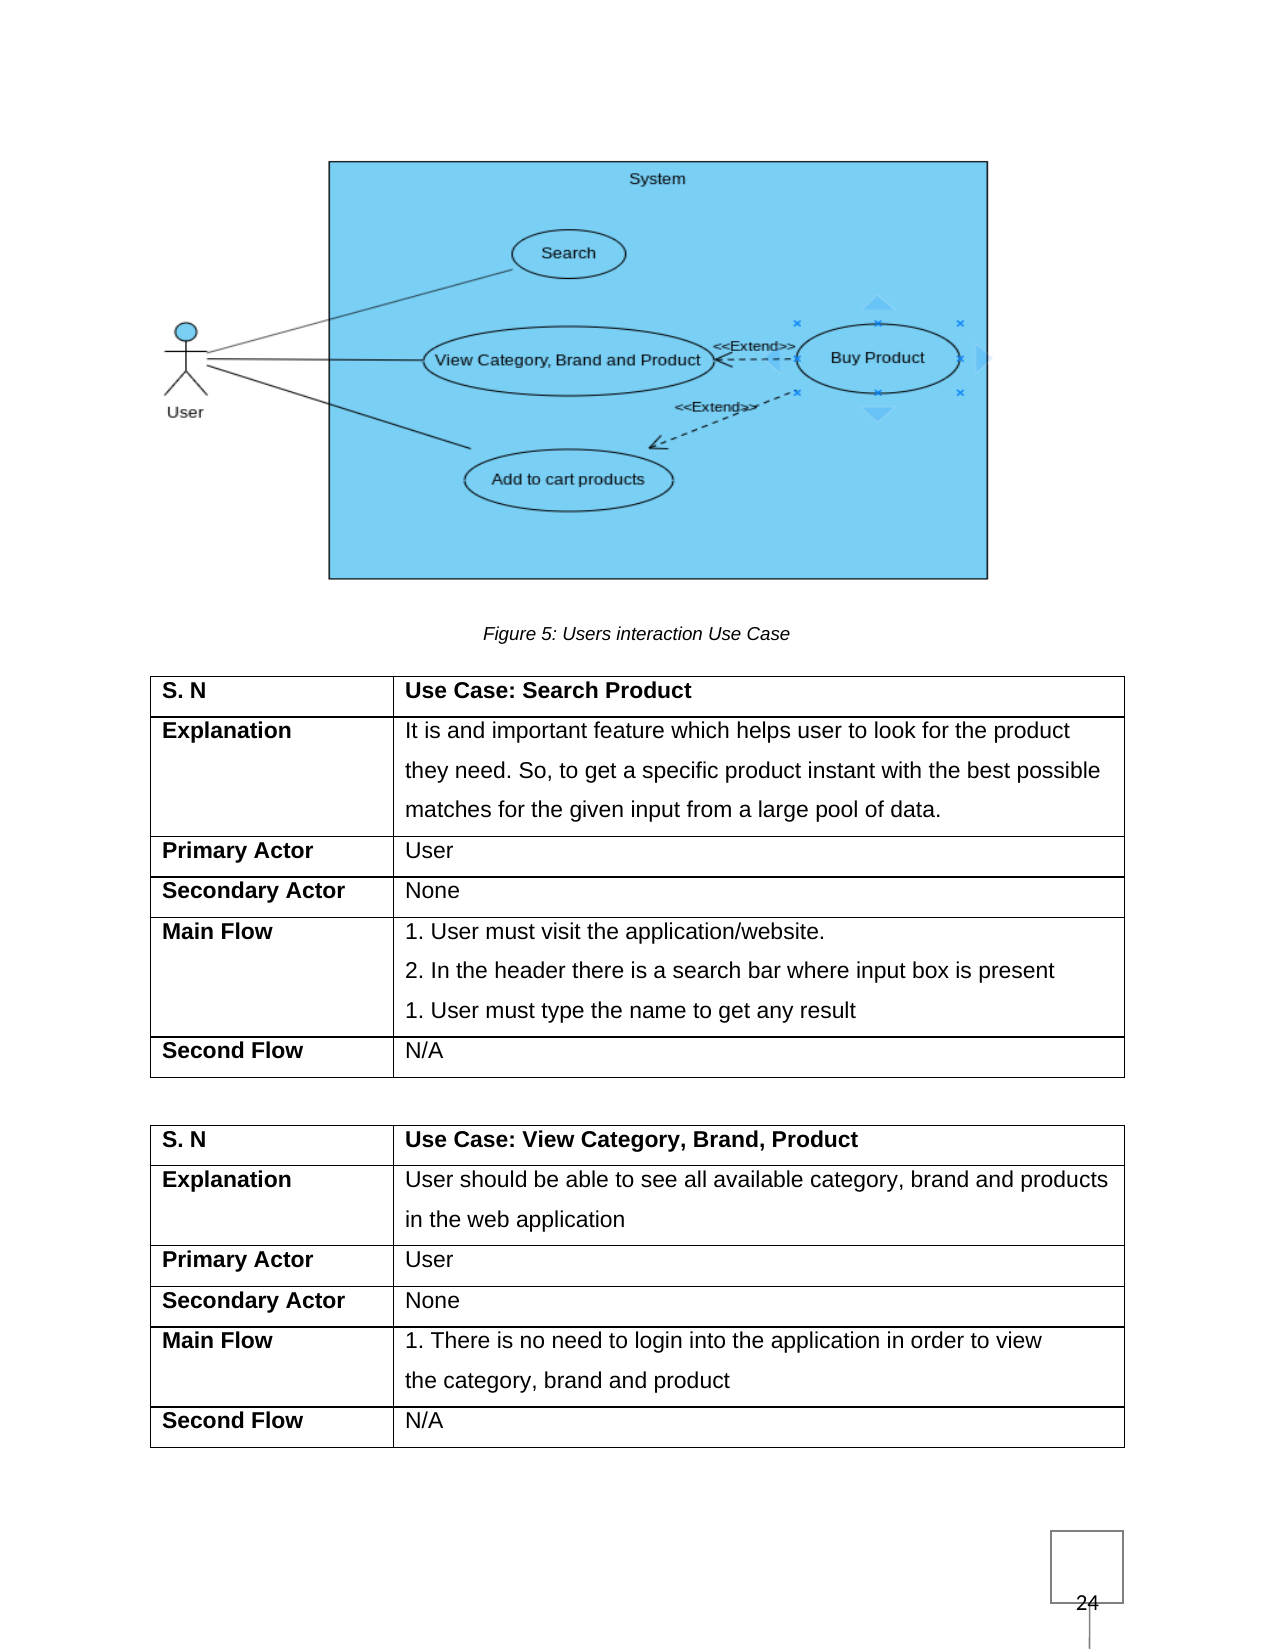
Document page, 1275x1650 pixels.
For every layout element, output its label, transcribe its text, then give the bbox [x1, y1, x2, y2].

table_cell None [394, 878, 1124, 917]
table_cell Secondary Actor [151, 1287, 393, 1326]
table_cell None [394, 1287, 1124, 1326]
table_cell Explanation [151, 1166, 393, 1245]
table_header S. N [151, 677, 393, 716]
table_cell N/A [394, 1408, 1124, 1447]
text Figure 5: Users interaction Use Case [150, 623, 1125, 644]
table_cell Second Flow [151, 1408, 393, 1447]
table_cell User [394, 1246, 1124, 1286]
table_cell 1. There is no need to login into the application in order to view the category, brand and product [394, 1328, 1124, 1406]
table_cell It is and important feature which helps user to look for the product they need. So, to get a specific product instant with the best possible matches for the given input from a large pool of data. [394, 718, 1124, 836]
table_cell Second Flow [151, 1038, 393, 1077]
table_cell User [394, 837, 1124, 876]
table_cell Primary Actor [151, 1246, 393, 1286]
table_cell Secondary Actor [151, 878, 393, 917]
table_cell Primary Actor [151, 837, 393, 876]
table_cell N/A [394, 1038, 1124, 1077]
picture [150, 150, 1001, 593]
table_cell Explanation [151, 718, 393, 836]
table_cell Main Flow [151, 1328, 393, 1406]
table_cell Main Flow [151, 918, 393, 1036]
table_header Use Case: View Category, Brand, Product [394, 1126, 1124, 1165]
table_header S. N [151, 1126, 393, 1165]
table_header Use Case: Search Product [394, 677, 1124, 716]
table_cell 1. User must visit the application/website. 2. In the header there is a search bar where input box is present 1. User must type the name to get any result [394, 918, 1124, 1036]
table_cell User should be able to see all available category, brand and products in the web application [394, 1166, 1124, 1245]
